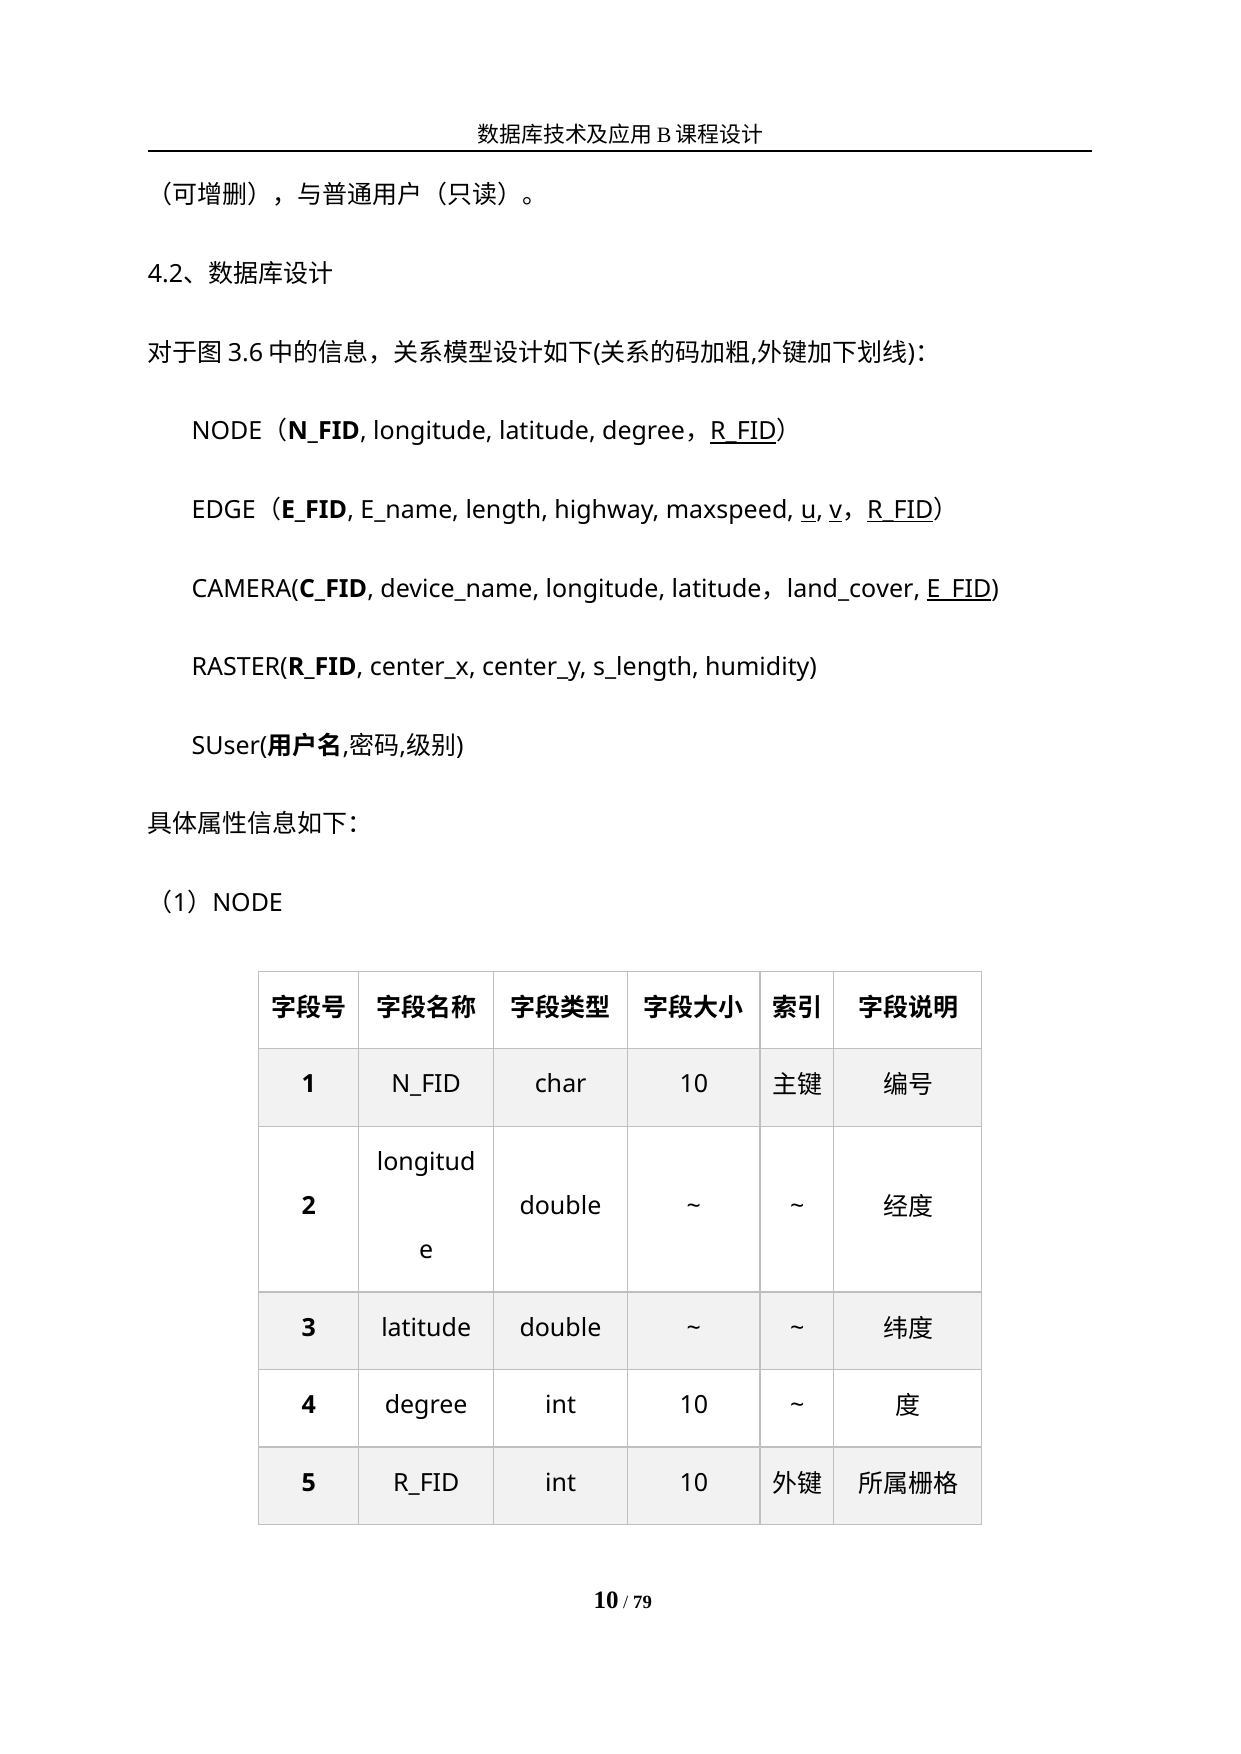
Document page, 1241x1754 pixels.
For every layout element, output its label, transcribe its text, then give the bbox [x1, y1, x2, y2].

table_cell ~ [628, 1293, 759, 1369]
text CAMERA(C_FID, device_name, longitude, latitude，land_cover, E_FID) [148, 552, 1092, 620]
text EDGE（E_FID, E_name, length, highway, maxspeed, u, v，R_FID） [148, 474, 1092, 542]
table_cell 10 [628, 1448, 759, 1524]
table_cell 外键 [761, 1448, 833, 1524]
table_cell int [494, 1448, 627, 1524]
table_cell 4 [259, 1370, 358, 1446]
table_cell N_FID [359, 1049, 493, 1126]
table_cell 10 [628, 1370, 759, 1446]
text NODE（N_FID, longitude, latitude, degree，R_FID） [148, 395, 1092, 463]
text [148, 159, 1092, 227]
table_header 字段大小 [628, 972, 759, 1048]
table_cell 1 [259, 1049, 358, 1126]
table_cell ~ [761, 1293, 833, 1369]
text 4.2、数据库设计 [148, 237, 1092, 305]
text RASTER(R_FID, center_x, center_y, s_length, humidity) [148, 631, 1092, 699]
table_cell 编号 [834, 1049, 981, 1126]
table_header 字段类型 [494, 972, 627, 1048]
table_cell R_FID [359, 1448, 493, 1524]
text 对于图3.6中的信息，关系模型设计如下(关系的码加粗,外键加下划线)： [148, 316, 1092, 384]
table_cell 10 [628, 1049, 759, 1126]
table_cell degree [359, 1370, 493, 1446]
table_cell char [494, 1049, 627, 1126]
table_cell ~ [628, 1127, 759, 1291]
table_cell 5 [259, 1448, 358, 1524]
table_cell 纬度 [834, 1293, 981, 1369]
text SUser(用户名,密码,级别) [148, 709, 1092, 777]
table_header 索引 [761, 972, 833, 1048]
table_cell ~ [761, 1127, 833, 1291]
table_cell ~ [761, 1370, 833, 1446]
table_cell longitude [359, 1127, 493, 1291]
table_cell double [494, 1127, 627, 1291]
table_cell latitude [359, 1293, 493, 1369]
table_header 字段说明 [834, 972, 981, 1048]
table_cell 主键 [761, 1049, 833, 1126]
table_header 字段名称 [359, 972, 493, 1048]
table_cell 所属栅格 [834, 1448, 981, 1524]
table_cell int [494, 1370, 627, 1446]
text （1）NODE [148, 867, 1092, 935]
text 具体属性信息如下： [148, 788, 1092, 856]
table_cell 2 [259, 1127, 358, 1291]
table_cell 3 [259, 1293, 358, 1369]
table_cell 度 [834, 1370, 981, 1446]
table_header 字段号 [259, 972, 358, 1048]
table_cell double [494, 1293, 627, 1369]
table_cell 经度 [834, 1127, 981, 1291]
